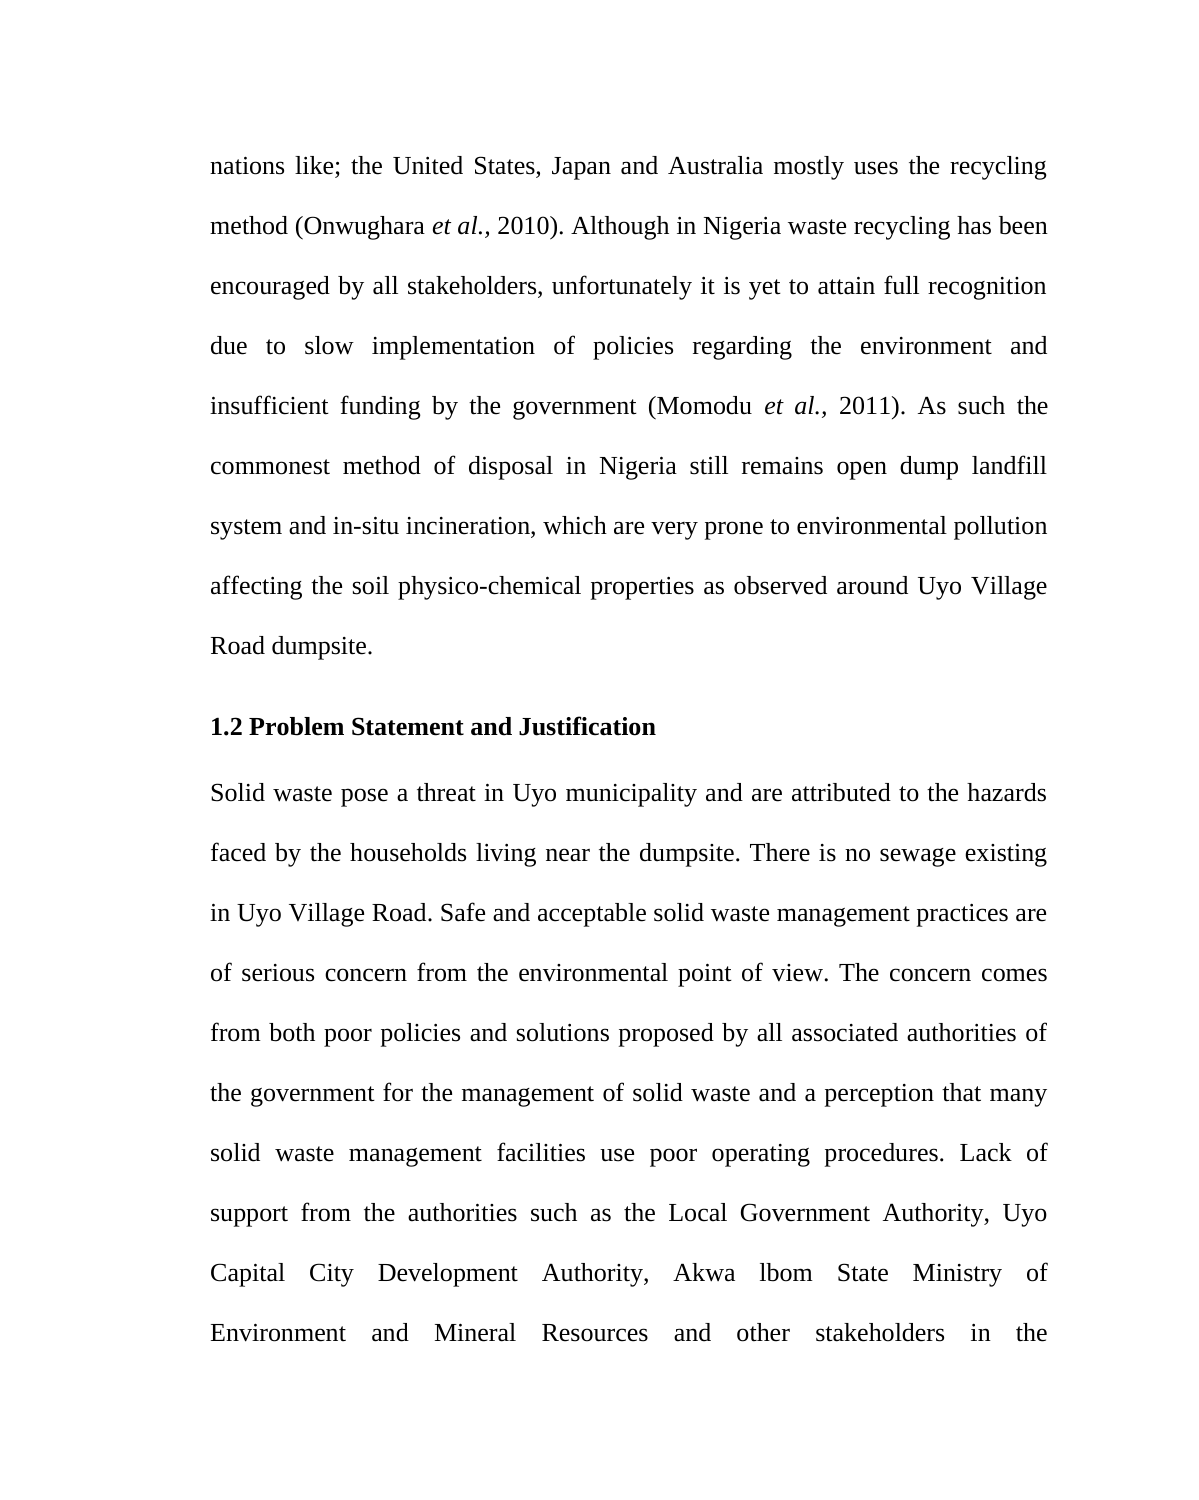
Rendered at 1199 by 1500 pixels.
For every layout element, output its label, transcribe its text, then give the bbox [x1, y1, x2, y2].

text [210, 777, 1049, 1347]
text 1.2 Problem Statement and Justification [210, 711, 1049, 741]
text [210, 150, 1049, 660]
